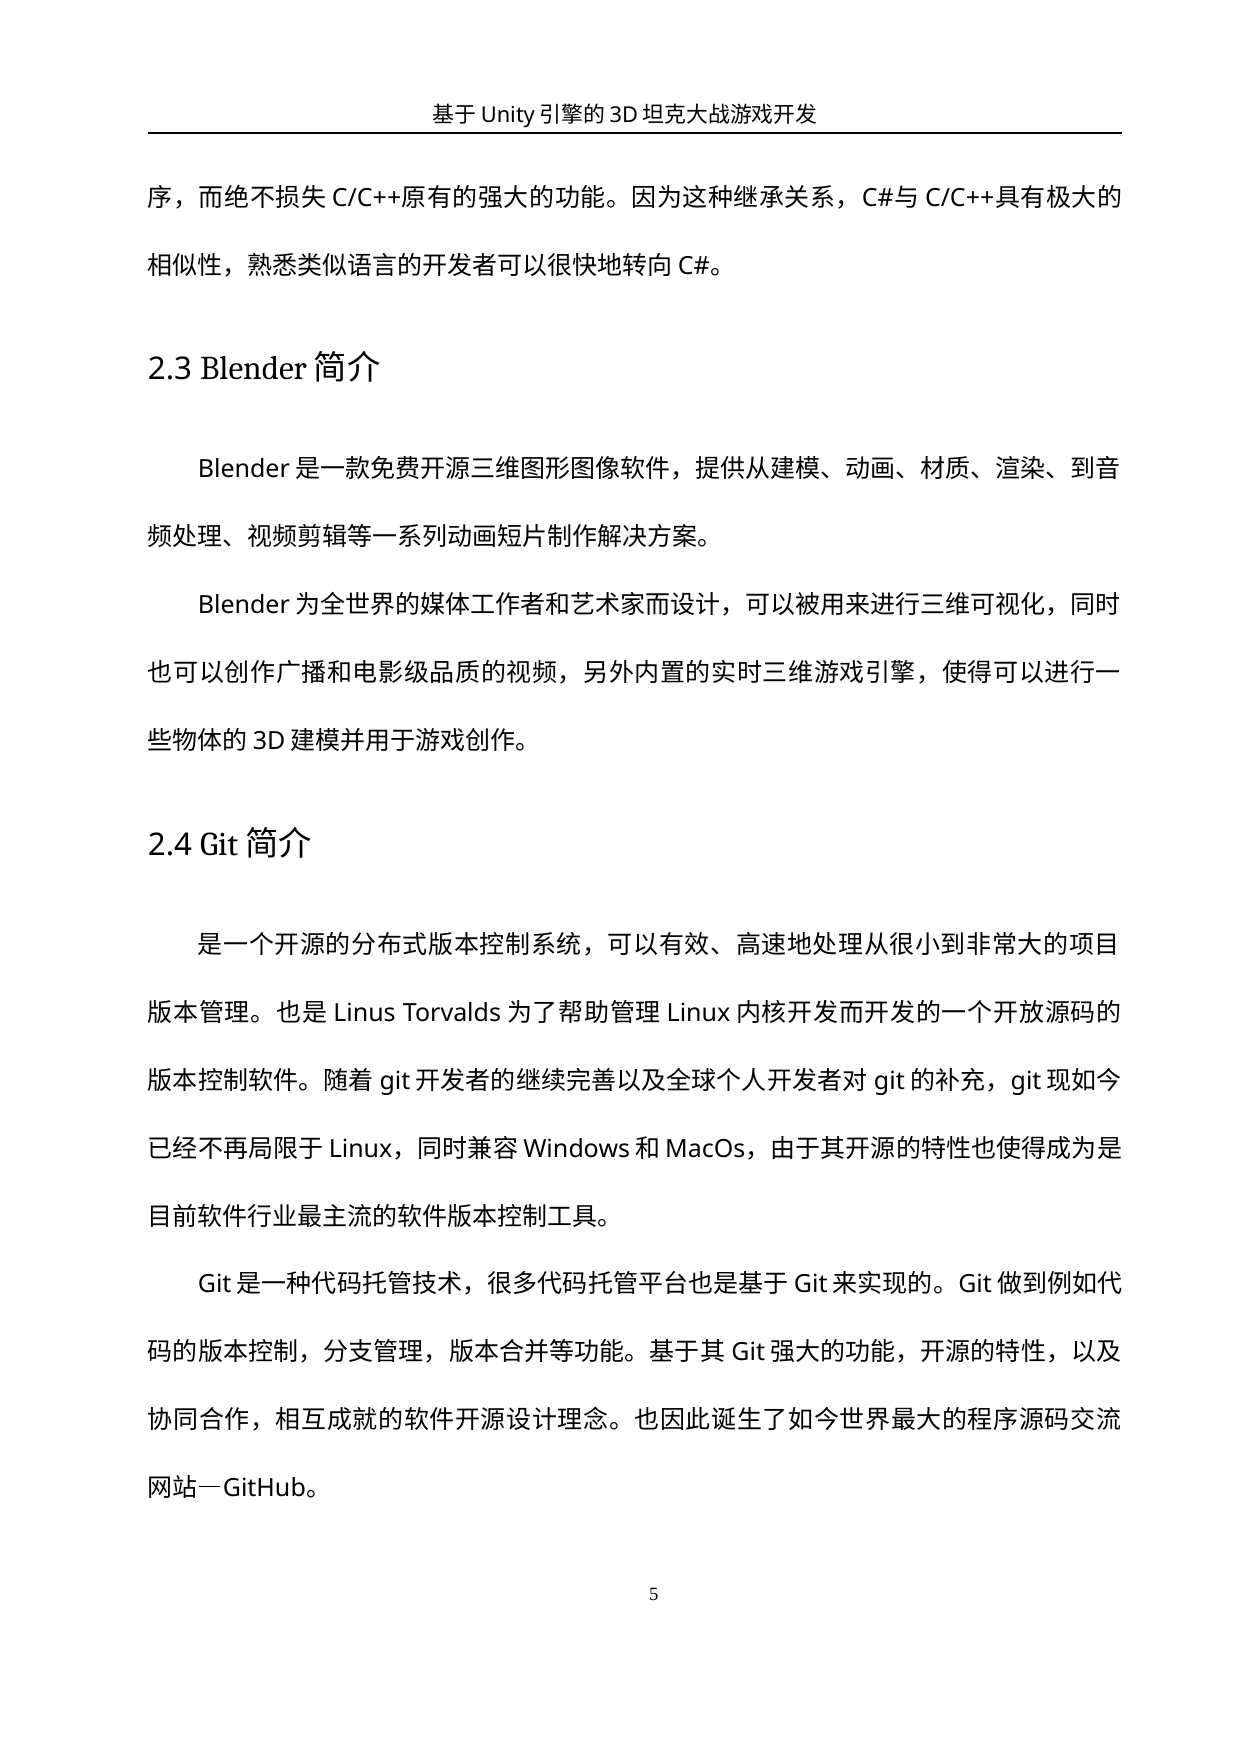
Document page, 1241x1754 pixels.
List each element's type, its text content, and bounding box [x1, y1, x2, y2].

text Blender为全世界的媒体工作者和艺术家而设计，可以被用来进行三维可视化，同时也可以创作广播和电影级品质的视频，另外内置的实时三维游戏引擎，使得可以进行一些物体的3D建模并用于游戏创作。 [148, 569, 1122, 773]
subtitle Blender简介 [148, 331, 1122, 399]
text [148, 161, 1122, 297]
subtitle Git简介 [148, 807, 1122, 874]
text 是一个开源的分布式版本控制系统，可以有效、高速地处理从很小到非常大的项目版本管理。也是Linus Torvalds为了帮助管理Linux内核开发而开发的一个开放源码的版本控制软件。随着git开发者的继续完善以及全球个人开发者对git的补充，git现如今已经不再局限于Linux，同时兼容Windows和MacOs，由于其开源的特性也使得成为是目前软件行业最主流的软件版本控制工具。 [148, 908, 1122, 1248]
text Git是一种代码托管技术，很多代码托管平台也是基于Git来实现的。Git做到例如代码的版本控制，分支管理，版本合并等功能。基于其Git强大的功能，开源的特性，以及协同合作，相互成就的软件开源设计理念。也因此诞生了如今世界最大的程序源码交流网站—GitHub。 [148, 1248, 1122, 1520]
text Blender是一款免费开源三维图形图像软件，提供从建模、动画、材质、渲染、到音频处理、视频剪辑等一系列动画短片制作解决方案。 [148, 433, 1122, 569]
